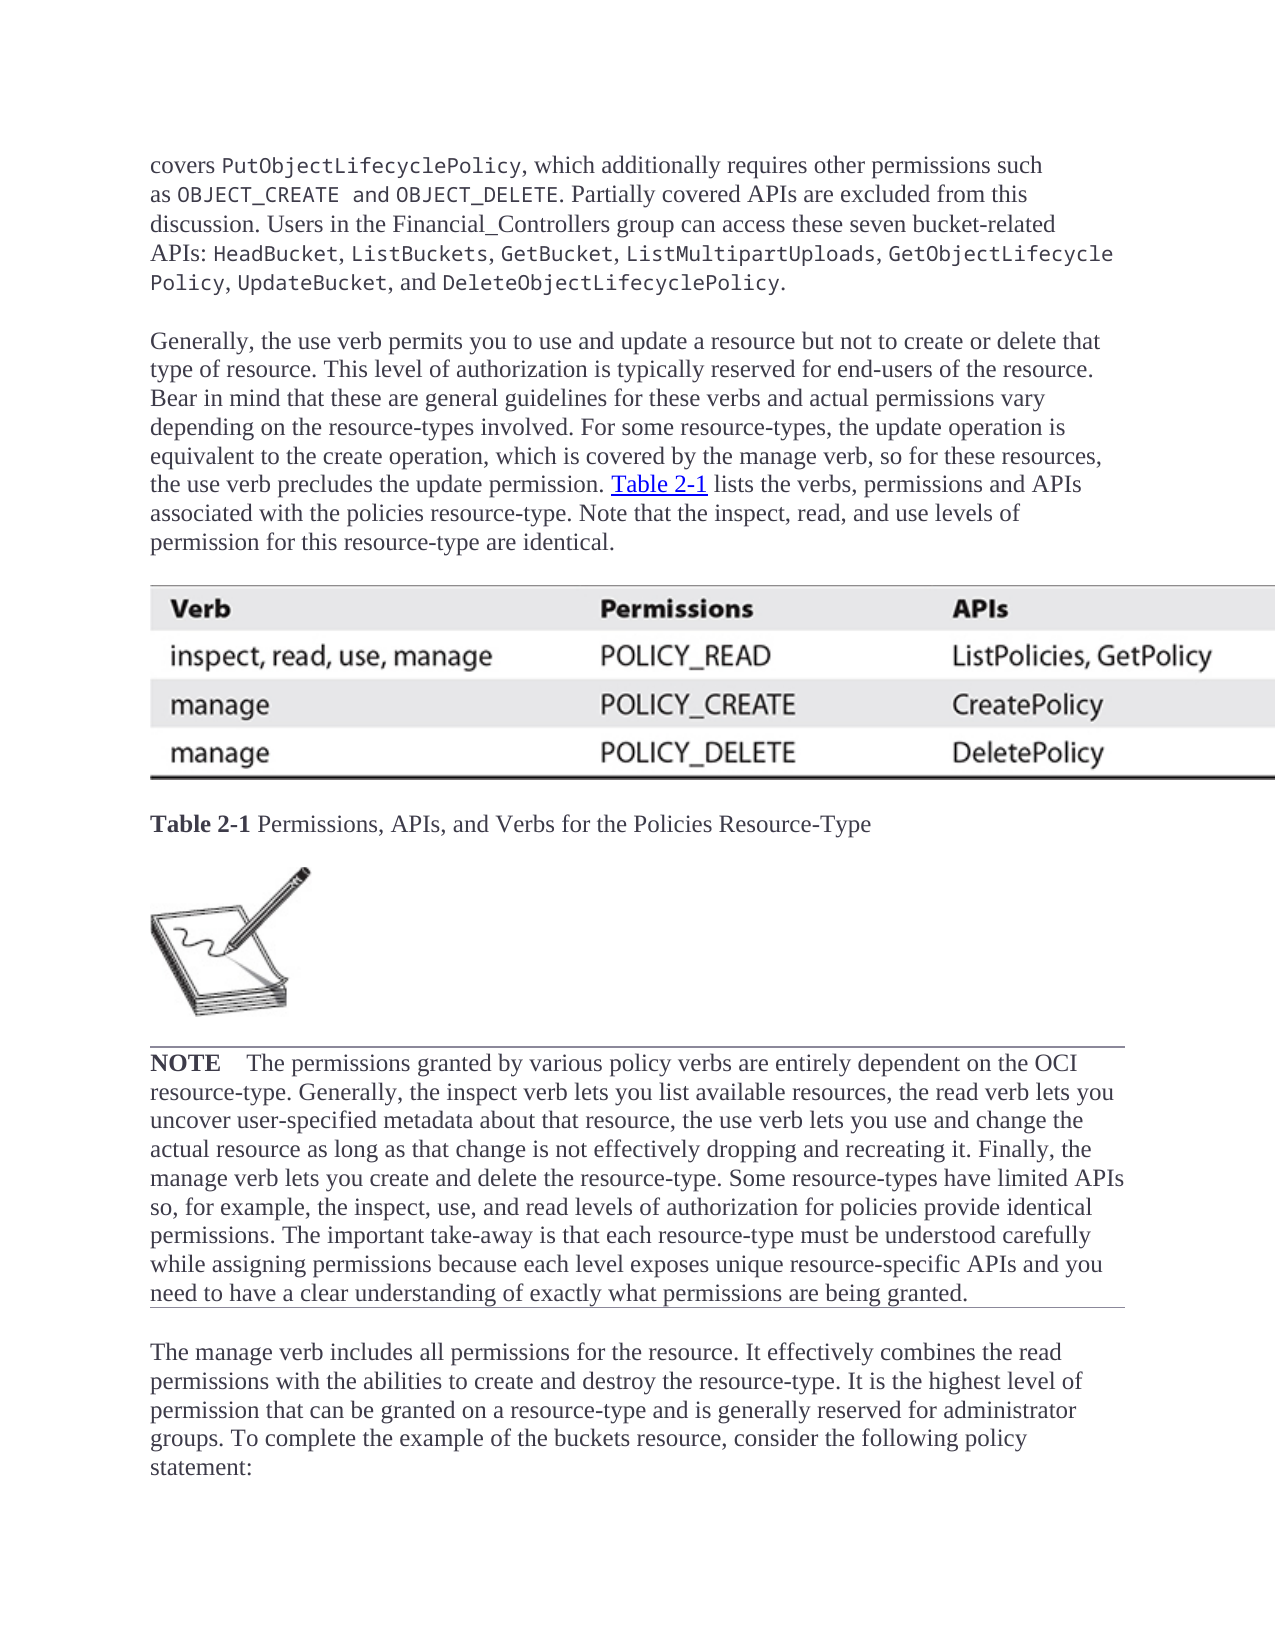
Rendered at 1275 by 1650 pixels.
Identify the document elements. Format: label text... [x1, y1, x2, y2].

text Table 2-1 Permissions, APIs, and Verbs for the Policies Resource-Type [150, 809, 1125, 838]
text Generally, the use verb permits you to use and update a resource but not to create or delete that type of resource. This level of authorization is typically reserved for end-users of the resource. Bear in mind that these are general guidelines for these verbs and actual permissions vary depending on the resource-types involved. For some resource-types, the update operation is equivalent to the create operation, which is covered by the manage verb, so for these resources, the use verb precludes the update permission. Table 2-1 lists the verbs, permissions and APIs associated with the policies resource-type. Note that the inspect, read, and use levels of permission for this resource-type are identical. [150, 326, 1125, 556]
picture [150, 585, 1275, 780]
text NOTE The permissions granted by various policy verbs are entirely dependent on the OCI resource-type. Generally, the inspect verb lets you list available resources, the read verb lets you uncover user-specified metadata about that resource, the use verb lets you use and change the actual resource as long as that change is not effectively dropping and recreating it. Finally, the manage verb lets you create and delete the resource-type. Some resource-types have limited APIs so, for example, the inspect, use, and read levels of authorization for policies provide identical permissions. The important take-away is that each resource-type must be understood carefully while assigning permissions because each level exposes unique resource-specific APIs and you need to have a clear understanding of exactly what permissions are being granted. [150, 1048, 1125, 1307]
picture [150, 867, 312, 1017]
text The manage verb includes all permissions for the resource. It effectively combines the read permissions with the abilities to create and destroy the resource-type. It is the highest level of permission that can be granted on a resource-type and is generally reserved for administrator groups. To complete the example of the buckets resource, consider the following policy statement: [150, 1337, 1125, 1481]
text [150, 150, 1125, 297]
